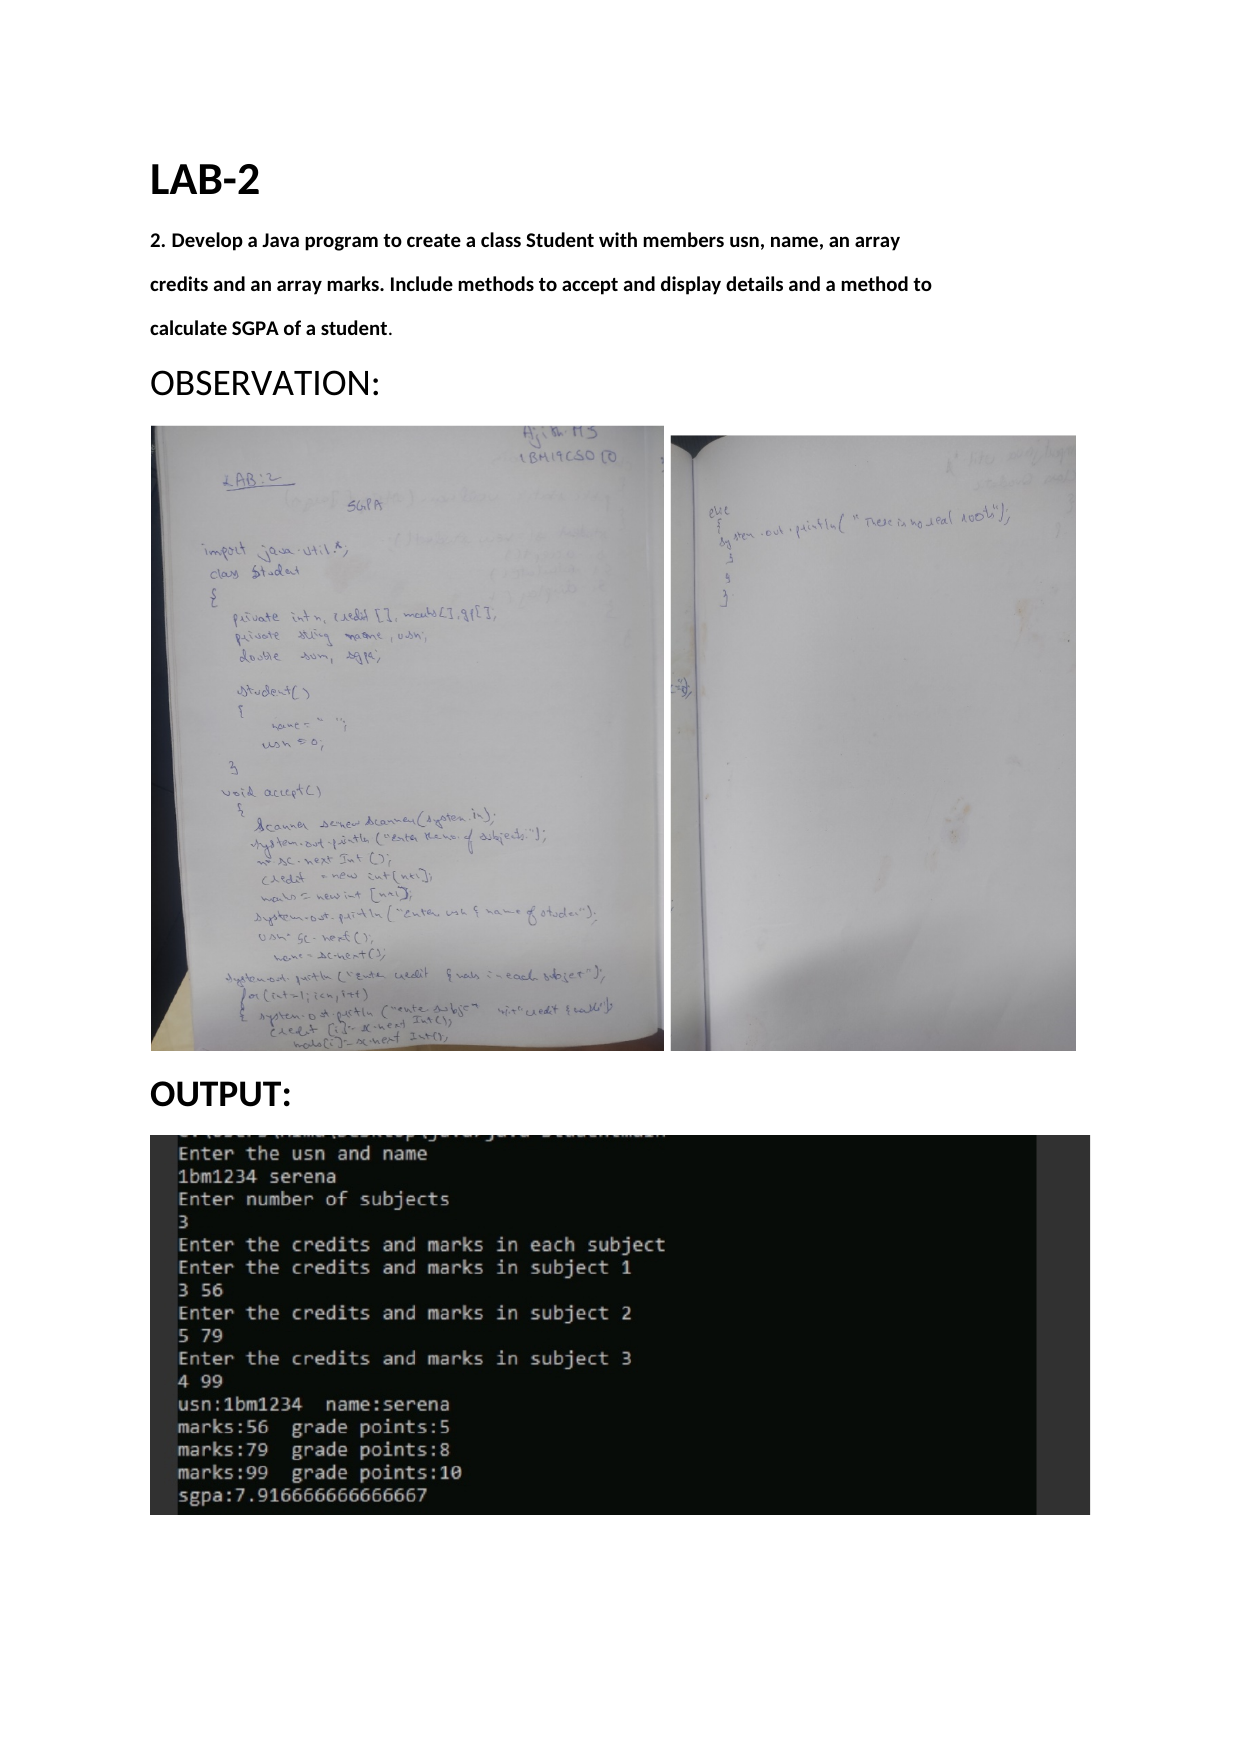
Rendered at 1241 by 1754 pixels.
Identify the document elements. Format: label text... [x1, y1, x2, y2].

text calculate SGPA of a student. [150, 315, 1090, 341]
picture [150, 1135, 1091, 1515]
text 2. Develop a Java program to create a class Student with members usn, name, an array [150, 227, 1090, 252]
text OBSERVATION: [150, 359, 1090, 405]
picture [671, 436, 1076, 1050]
text credits and an array marks. Include methods to accept and display details and a method to [150, 271, 1090, 297]
text OUTPUT: [150, 1069, 1090, 1115]
text LAB-2 [150, 150, 1090, 206]
picture [151, 426, 664, 1050]
